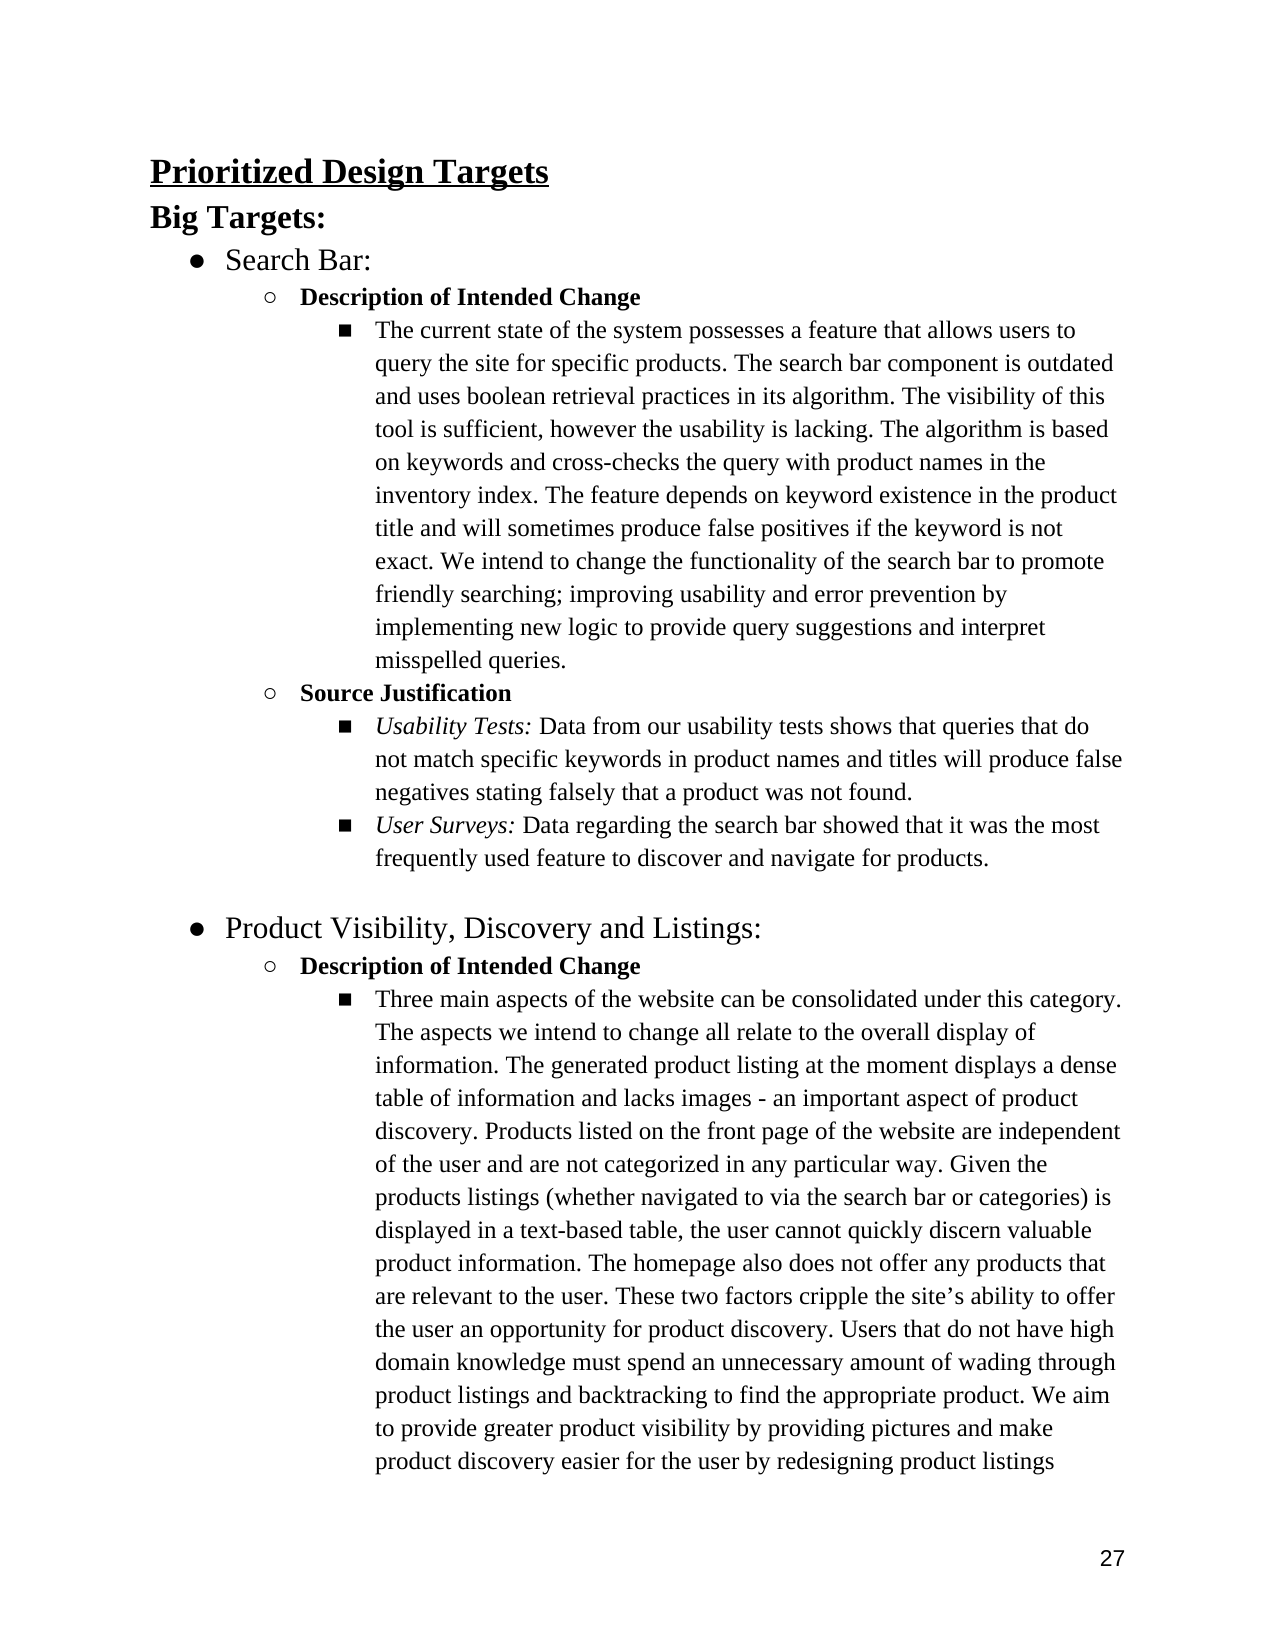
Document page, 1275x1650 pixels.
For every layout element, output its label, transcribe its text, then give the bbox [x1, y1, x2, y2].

subtitle Search Bar: [187, 241, 1125, 277]
subtitle Product Visibility, Discovery and Listings: [187, 909, 1125, 946]
list User Surveys: Data regarding the search bar showed that it was the most frequently used feature to discover and navigate for products. [337, 811, 1125, 872]
subtitle Prioritized Design Targets [150, 150, 1125, 191]
list The current state of the system possesses a feature that allows users to query the site for specific products. The search bar component is outdated and uses boolean retrieval practices in its algorithm. The visibility of this tool is sufficient, however the usability is lacking. The algorithm is based on keywords and cross-checks the query with product names in the inventory index. The feature depends on keyword existence in the product title and will sometimes produce false positives if the keyword is not exact. We intend to change the functionality of the search bar to promote friendly searching; improving usability and error prevention by implementing new logic to provide query suggestions and interpret misspelled queries. [337, 315, 1125, 674]
list Source Justification [262, 678, 1125, 707]
list Usability Tests: Data from our usability tests shows that queries that do not match specific keywords in product names and titles will produce false negatives stating falsely that a product was not found. [337, 711, 1125, 806]
list Description of Intended Change [262, 951, 1125, 979]
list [337, 984, 1125, 1475]
subtitle Big Targets: [150, 197, 1125, 235]
list Description of Intended Change [262, 282, 1125, 311]
